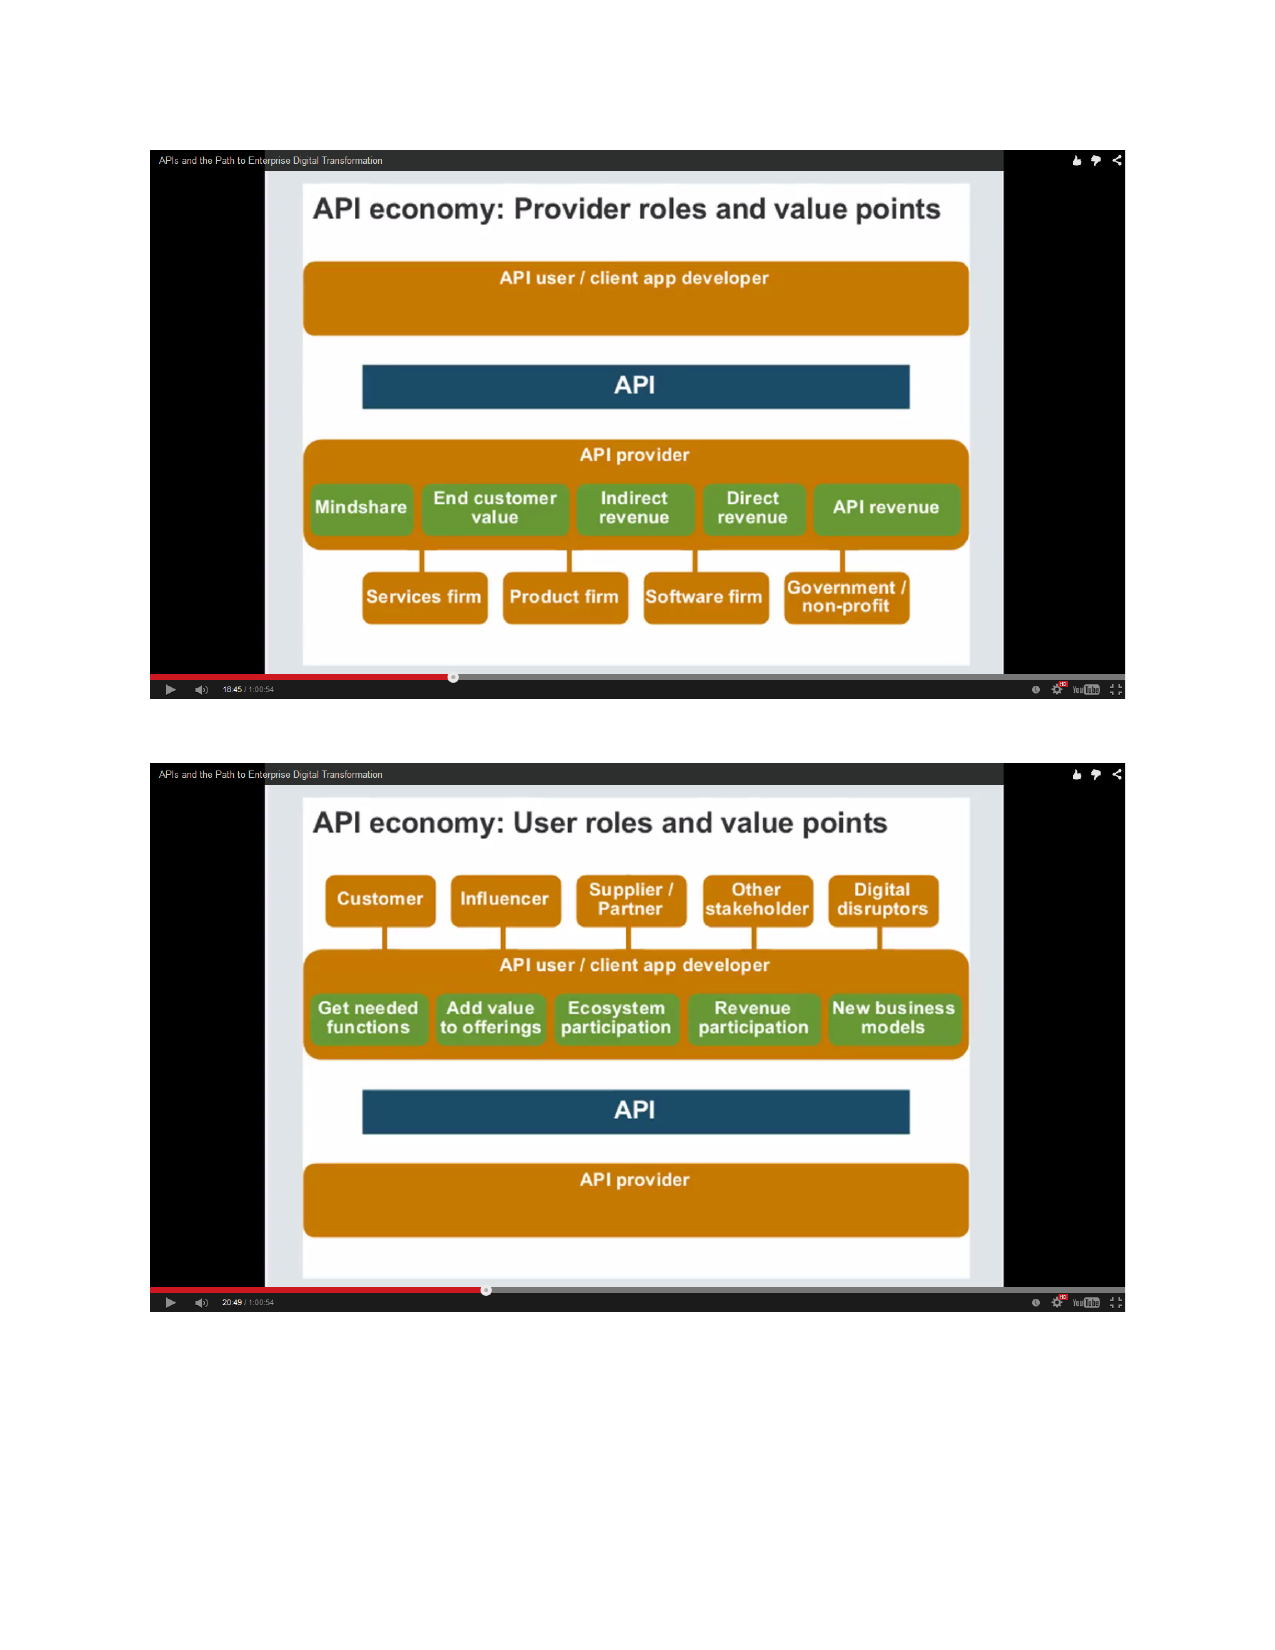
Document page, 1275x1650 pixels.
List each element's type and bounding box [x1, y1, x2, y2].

picture [150, 150, 1125, 699]
picture [150, 763, 1125, 1312]
